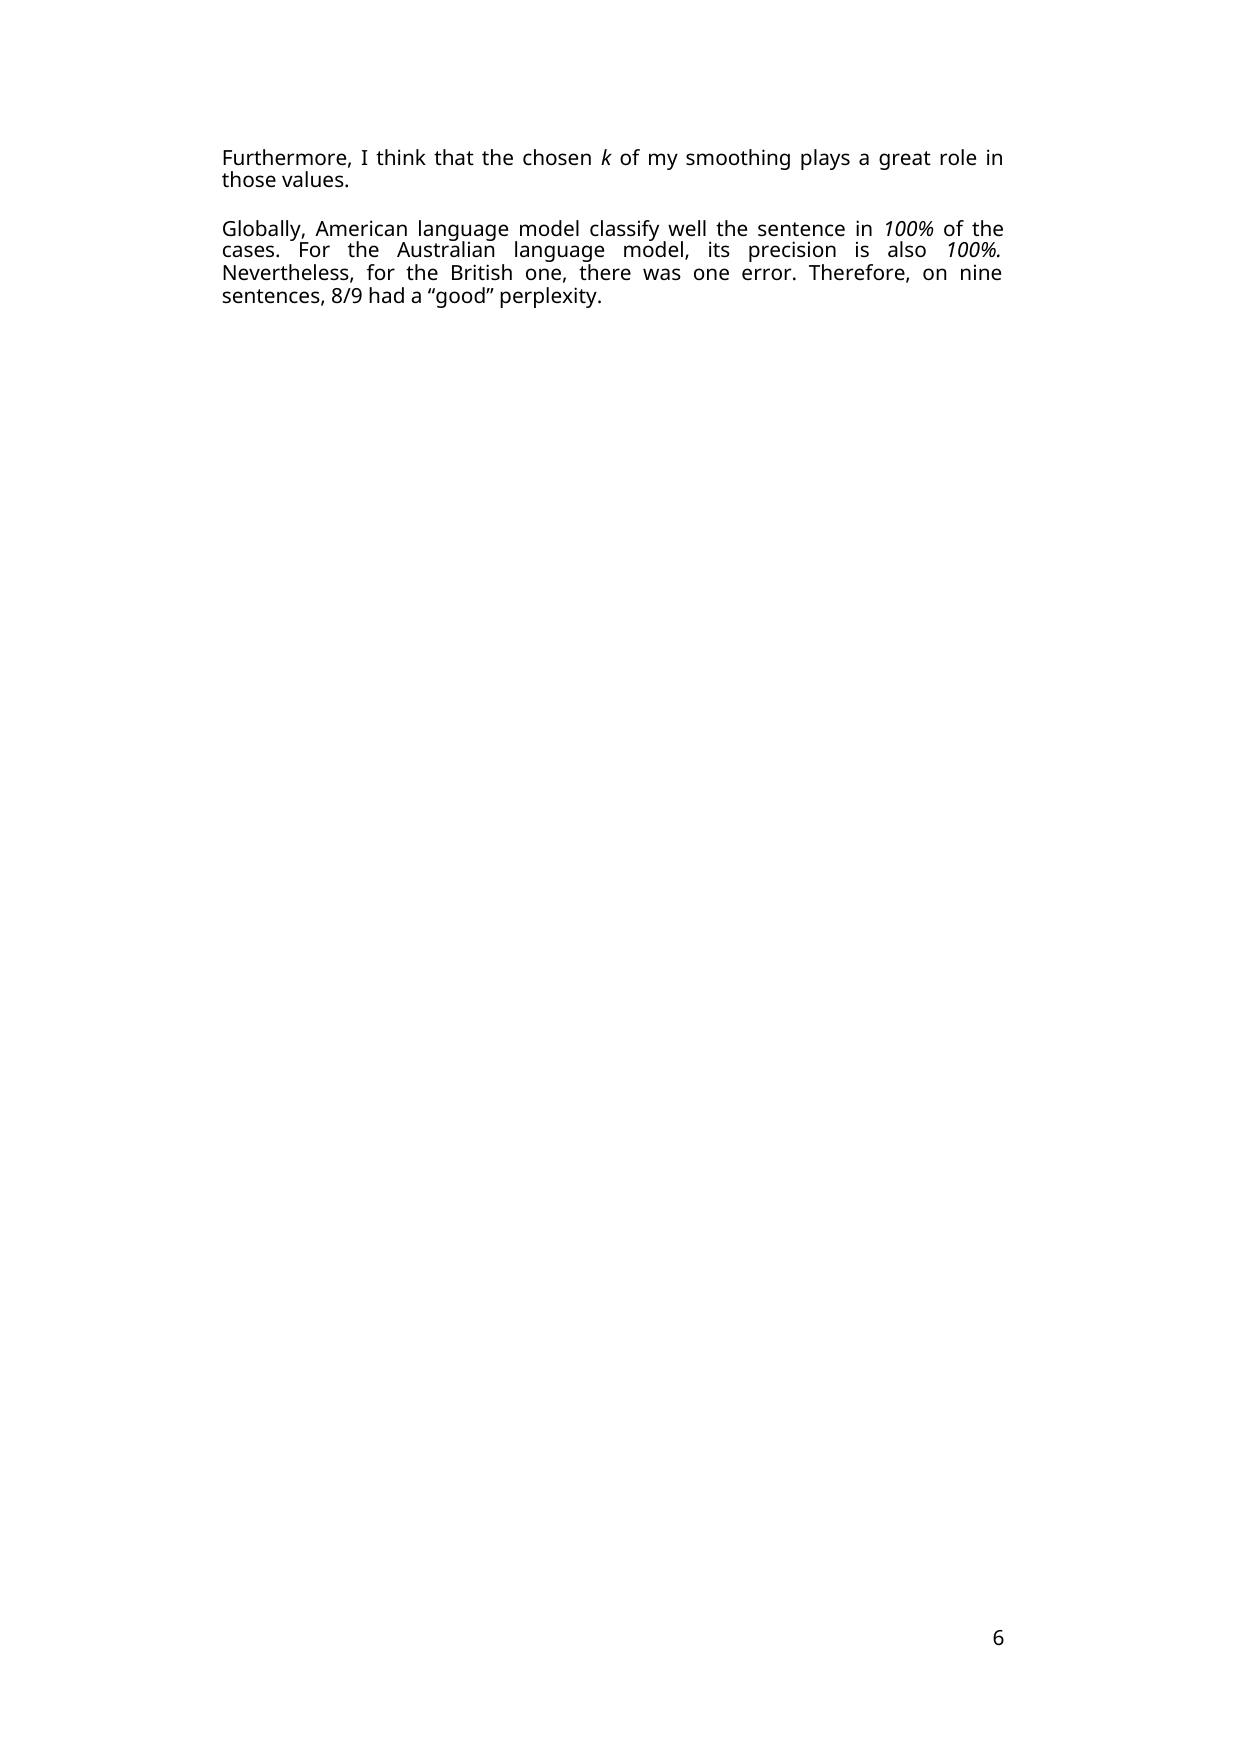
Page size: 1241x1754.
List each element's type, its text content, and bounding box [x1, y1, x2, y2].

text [222, 148, 1004, 193]
text Globally, American language model classify well the sentence in 100% of the cases. For the Australian language model, its precision is also 100%. Nevertheless, for the British one, there was one error. Therefore, on nine sentences, 8/9 had a “good” perplexity. [222, 218, 1004, 309]
